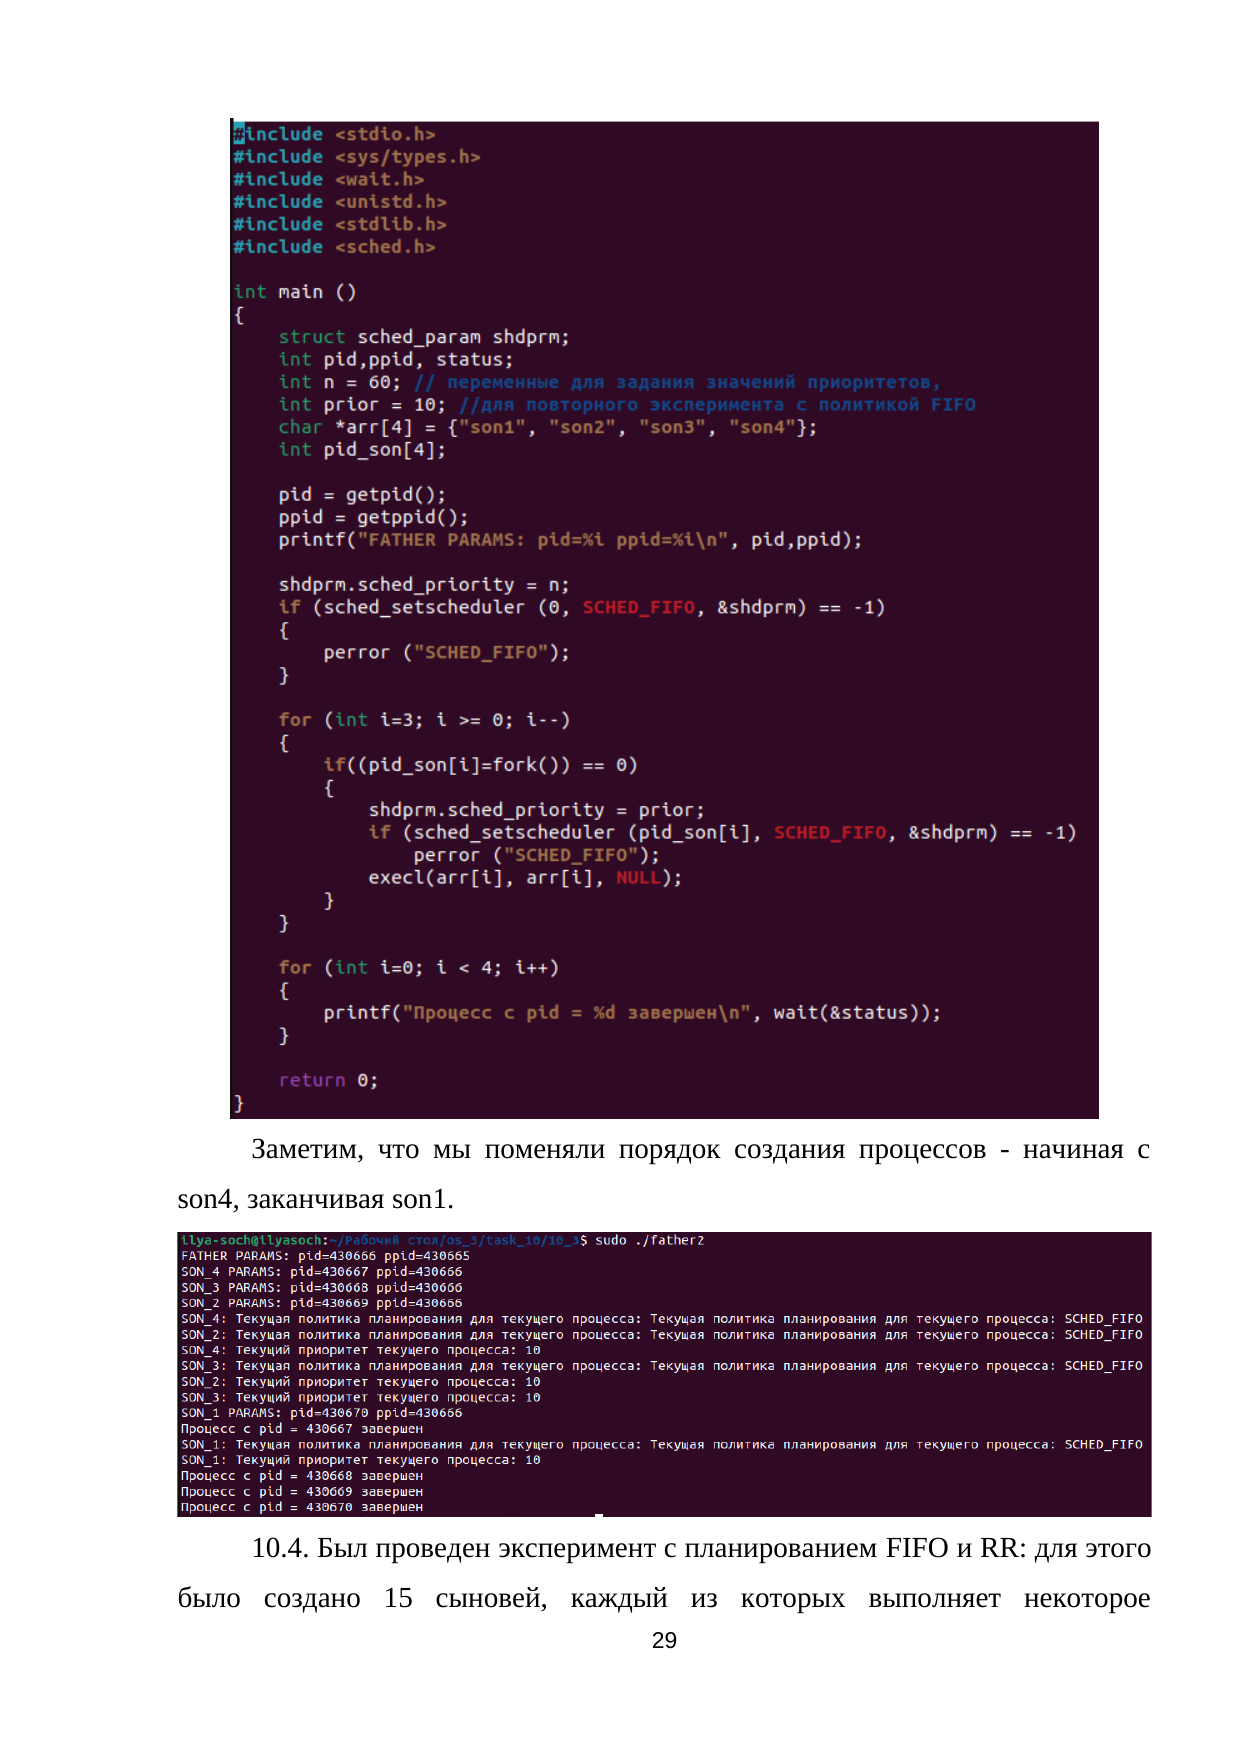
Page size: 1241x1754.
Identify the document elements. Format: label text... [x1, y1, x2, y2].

picture [230, 118, 1099, 1119]
picture [177, 1232, 1152, 1517]
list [177, 1530, 1152, 1614]
list Заметим, что мы поменяли порядок создания процессов - начиная с son4, заканчивая son1. [177, 1131, 1152, 1215]
